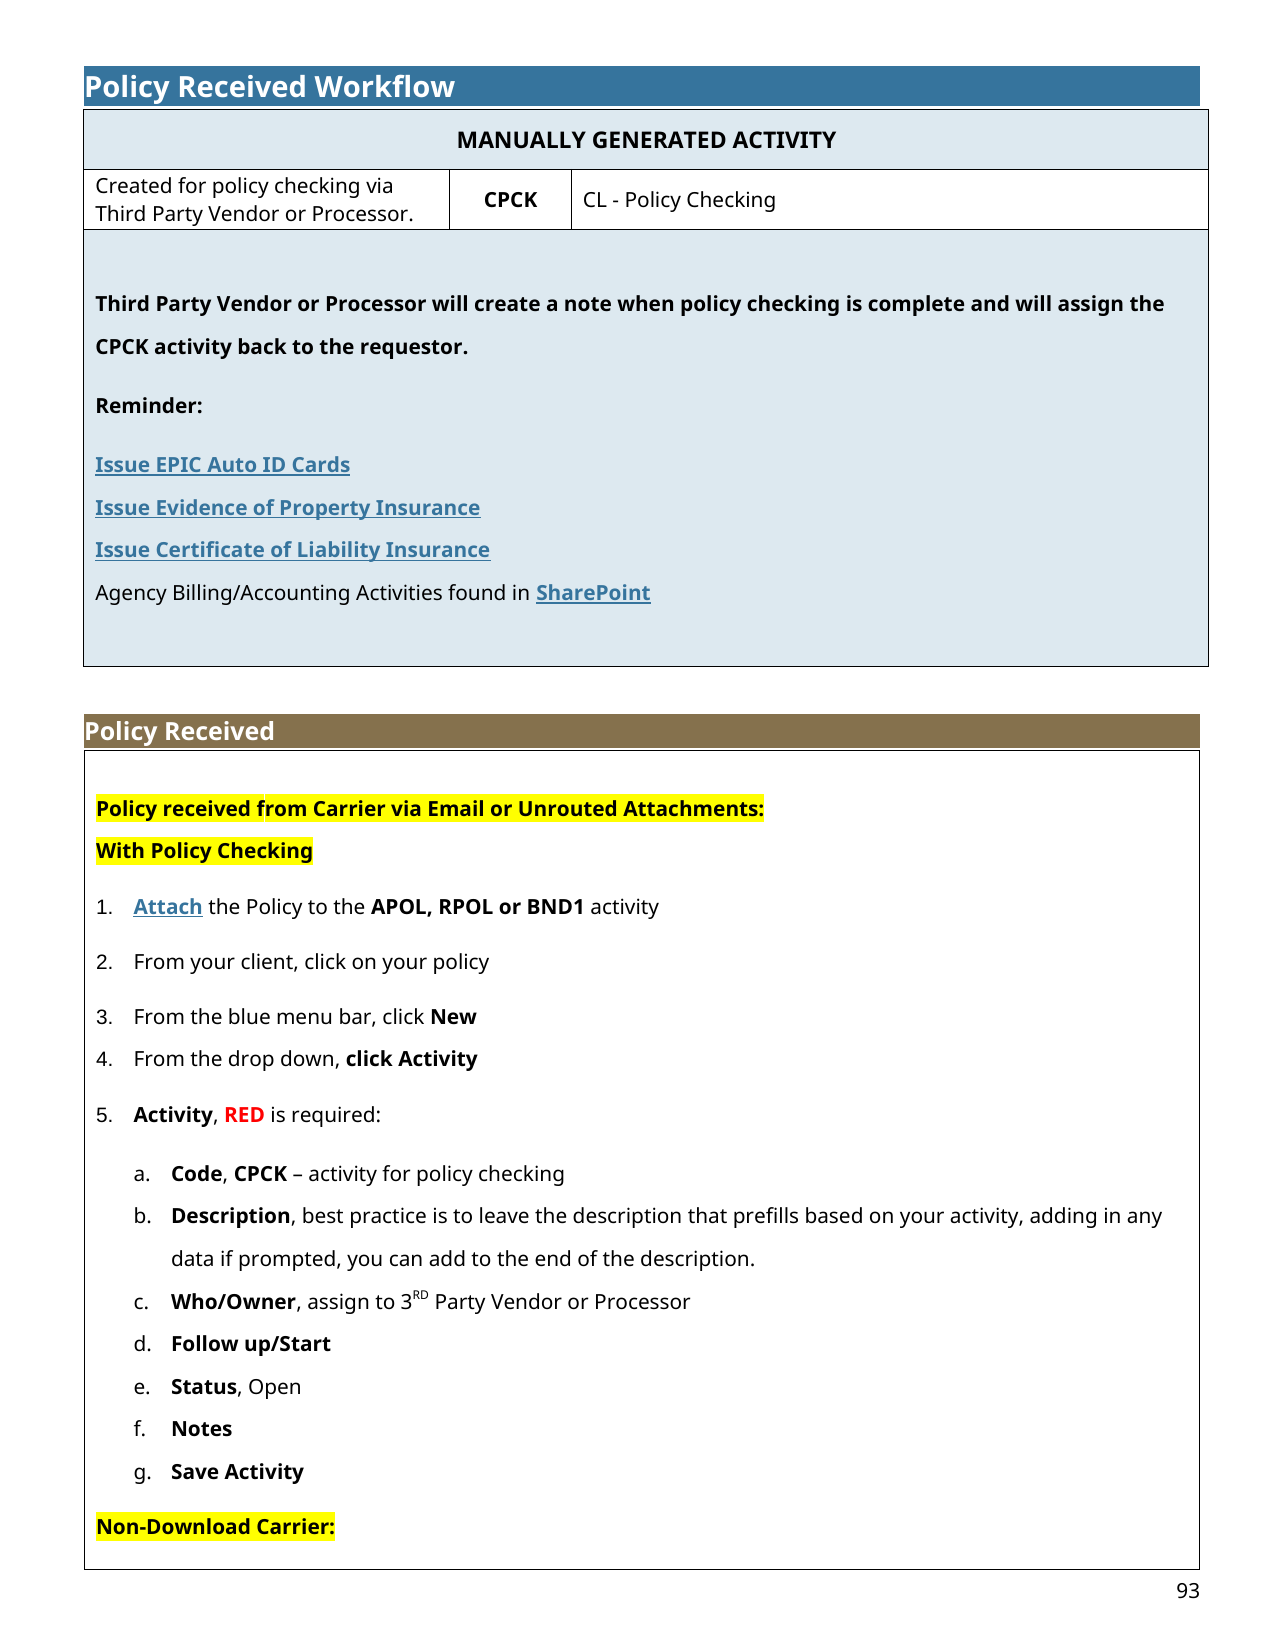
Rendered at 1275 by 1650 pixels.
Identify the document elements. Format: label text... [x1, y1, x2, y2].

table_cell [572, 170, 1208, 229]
subtitle Policy Received Workflow [84, 66, 1200, 106]
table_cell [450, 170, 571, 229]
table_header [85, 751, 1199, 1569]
subtitle Policy Received [84, 714, 1200, 748]
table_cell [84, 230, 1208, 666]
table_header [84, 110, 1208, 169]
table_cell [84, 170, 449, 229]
